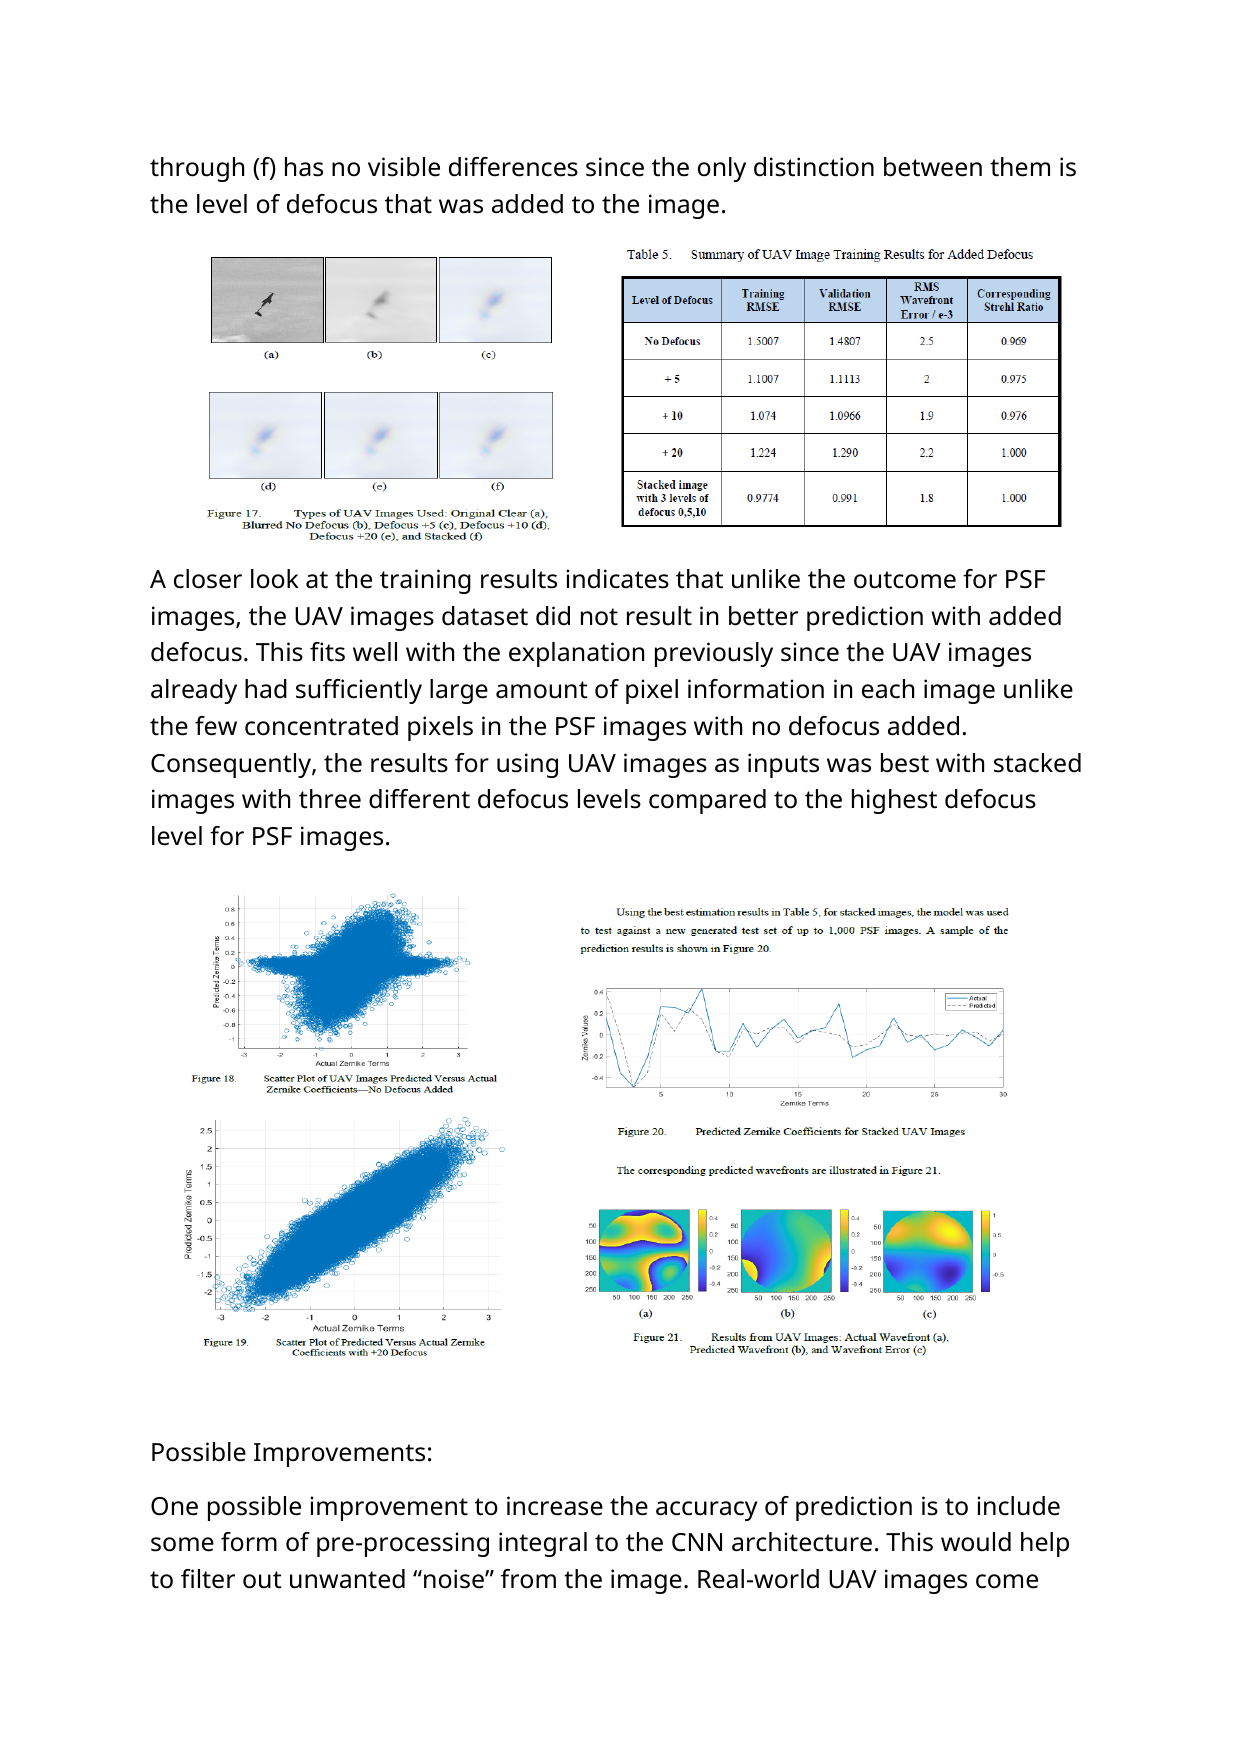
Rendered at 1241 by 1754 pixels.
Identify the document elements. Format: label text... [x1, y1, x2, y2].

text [150, 150, 1090, 221]
picture [559, 878, 1077, 1369]
picture [150, 240, 1088, 543]
text A closer look at the training results indicates that unlike the outcome for PSF images, the UAV images dataset did not result in better prediction with added defocus. This fits well with the explanation previously since the UAV images already had sufficiently large amount of pixel information in each image unlike the few concentrated pixels in the PSF images with no defocus added. Consequently, the results for using UAV images as inputs was best with stacked images with three different defocus levels compared to the highest defocus level for PSF images. [150, 562, 1090, 853]
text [150, 1488, 1090, 1596]
picture [150, 872, 540, 1369]
text Possible Improvements: [150, 1435, 1090, 1469]
